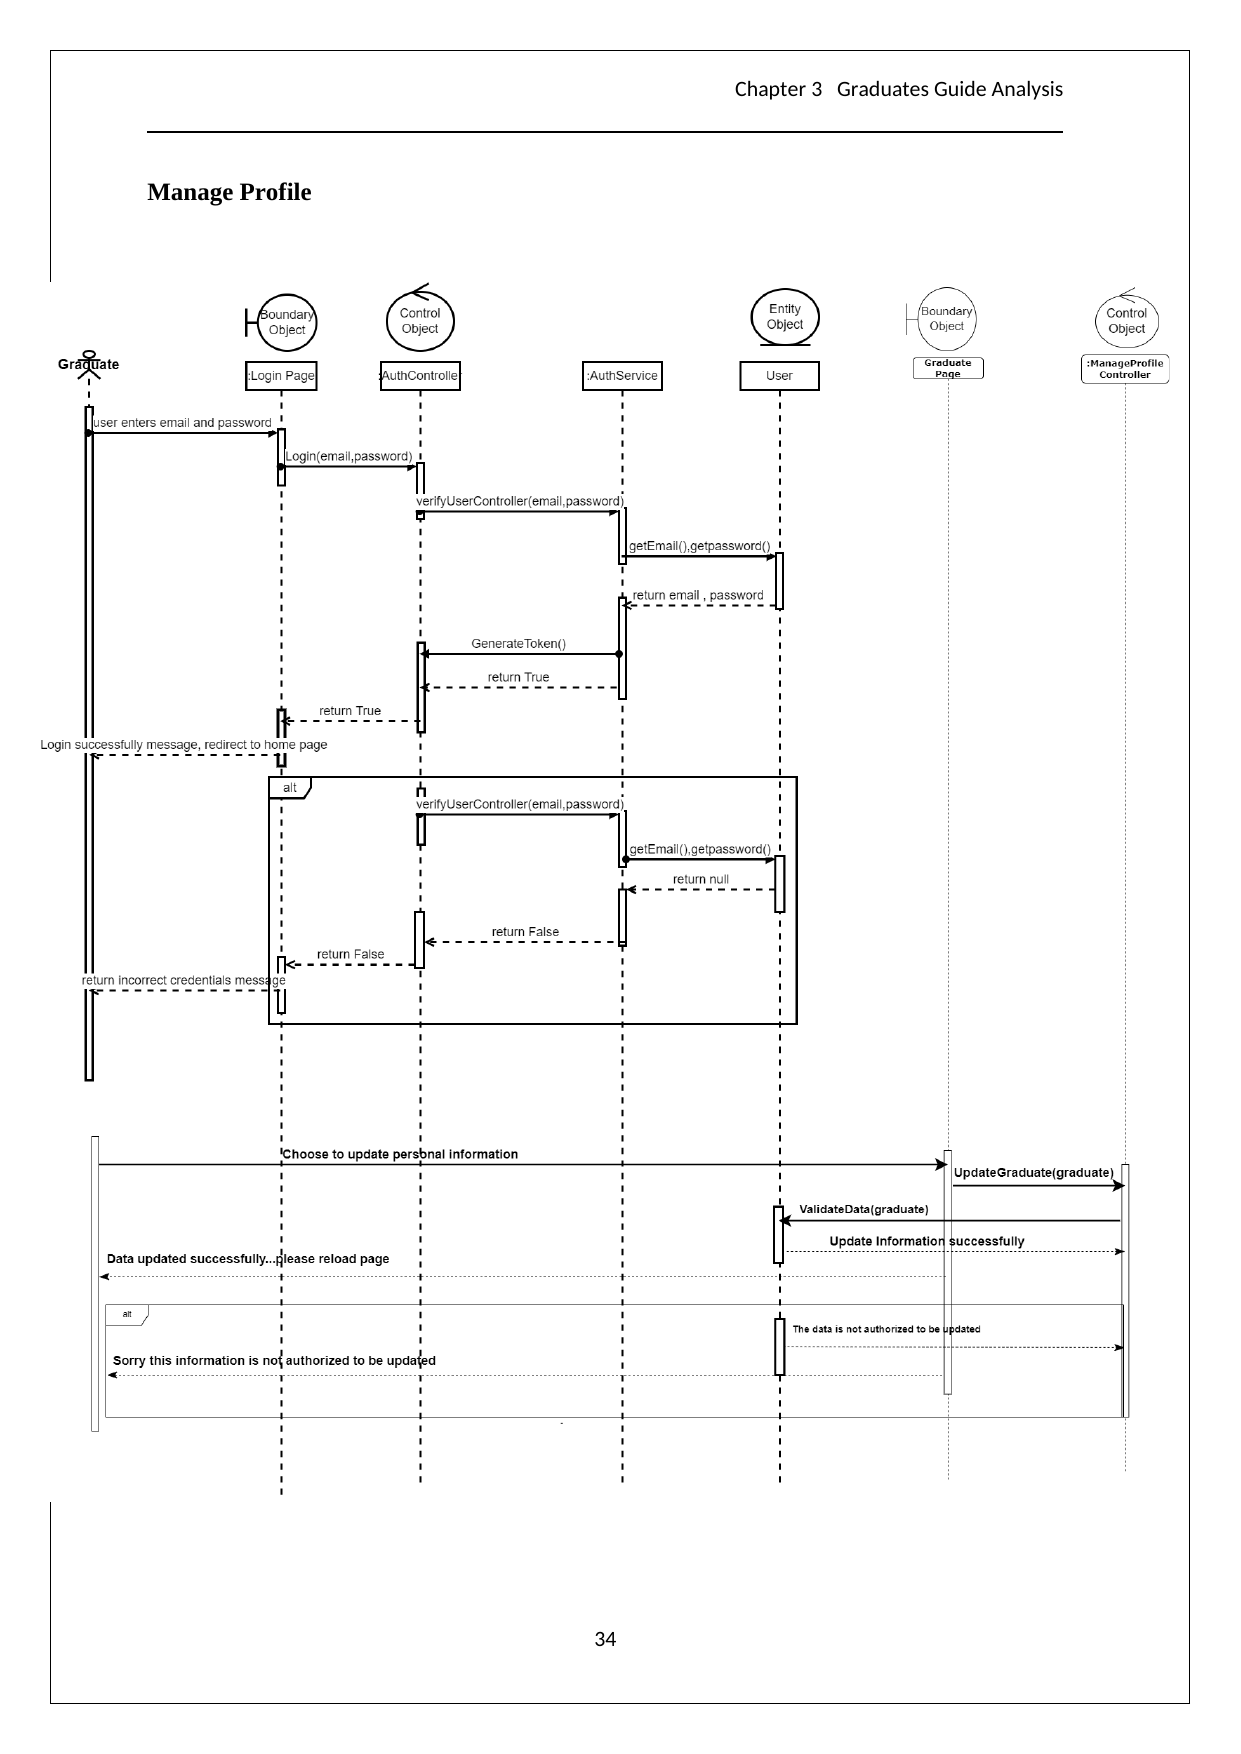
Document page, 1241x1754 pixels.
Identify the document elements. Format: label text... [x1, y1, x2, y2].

text Manage Profile [147, 177, 1063, 206]
picture [40, 282, 1170, 1502]
